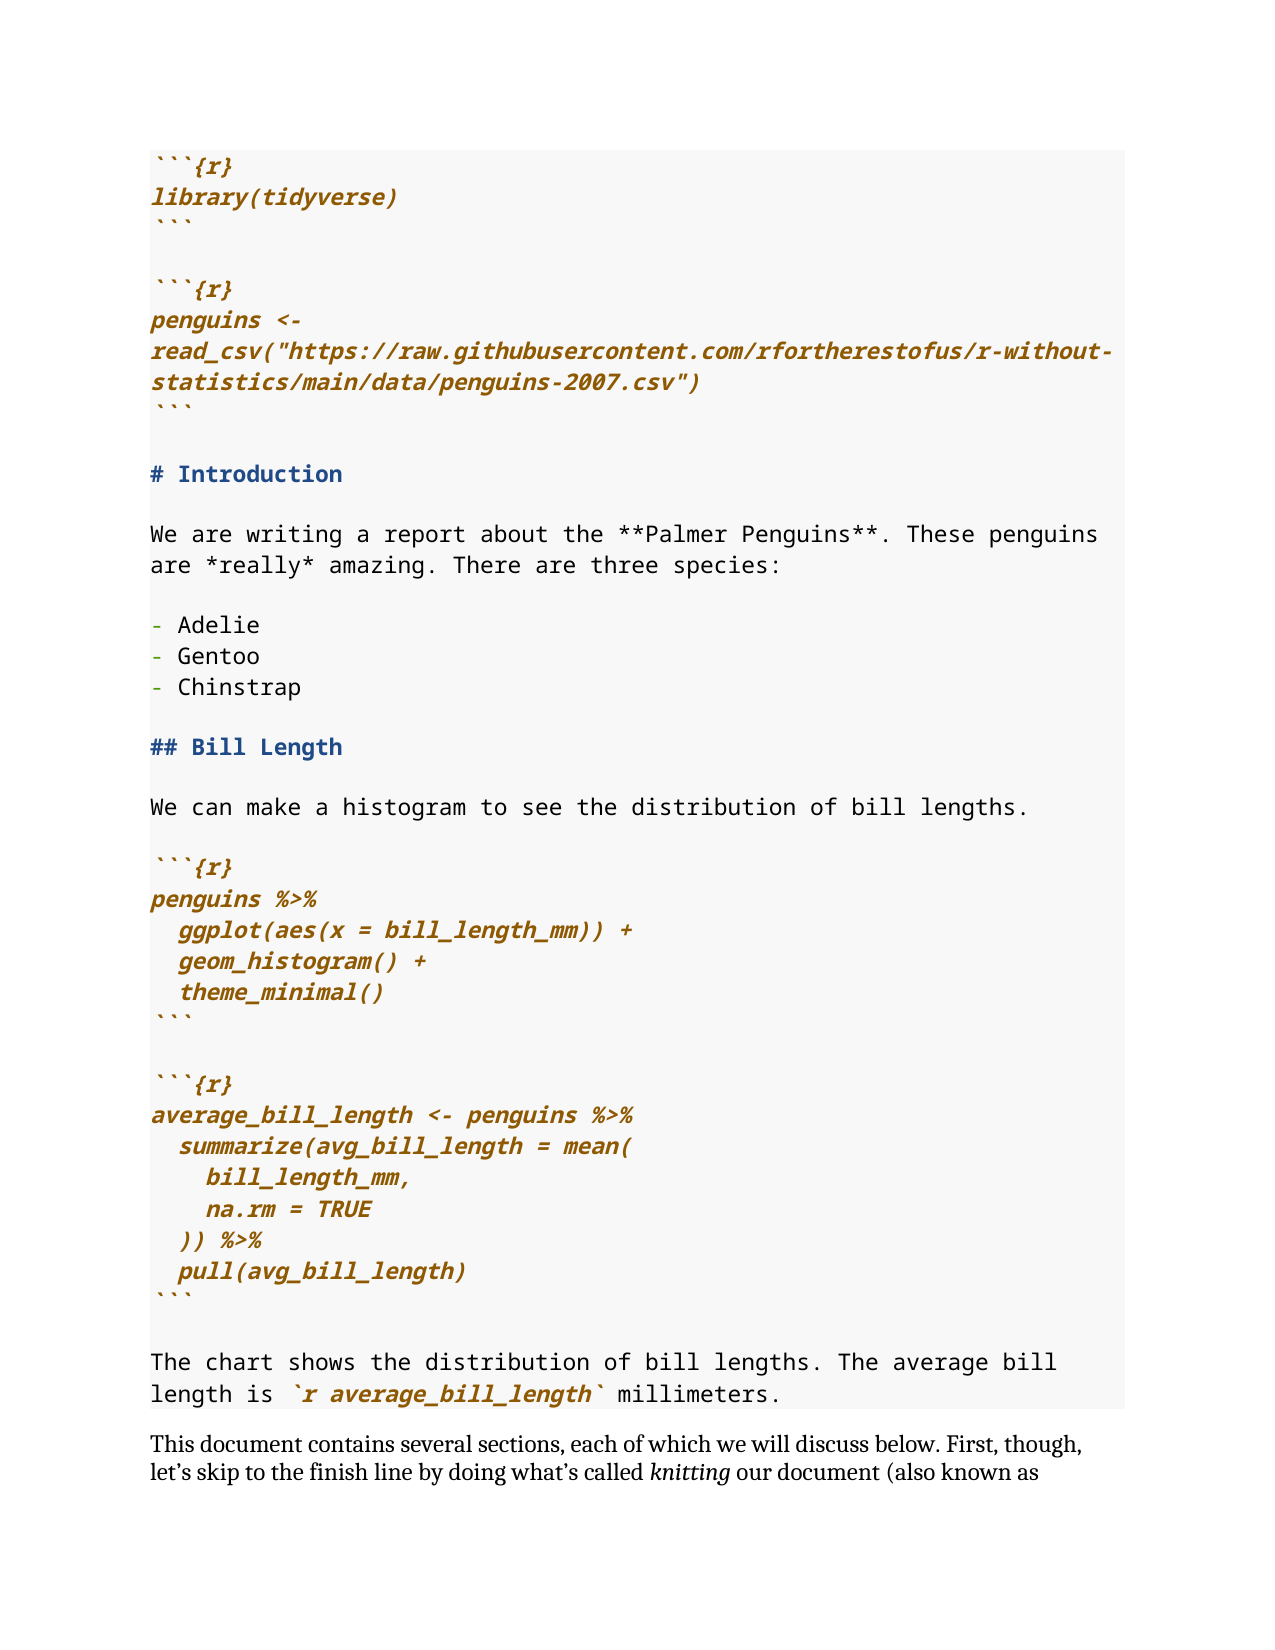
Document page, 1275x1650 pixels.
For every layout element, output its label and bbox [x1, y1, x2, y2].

text [150, 1429, 1125, 1487]
text [150, 150, 1125, 1409]
